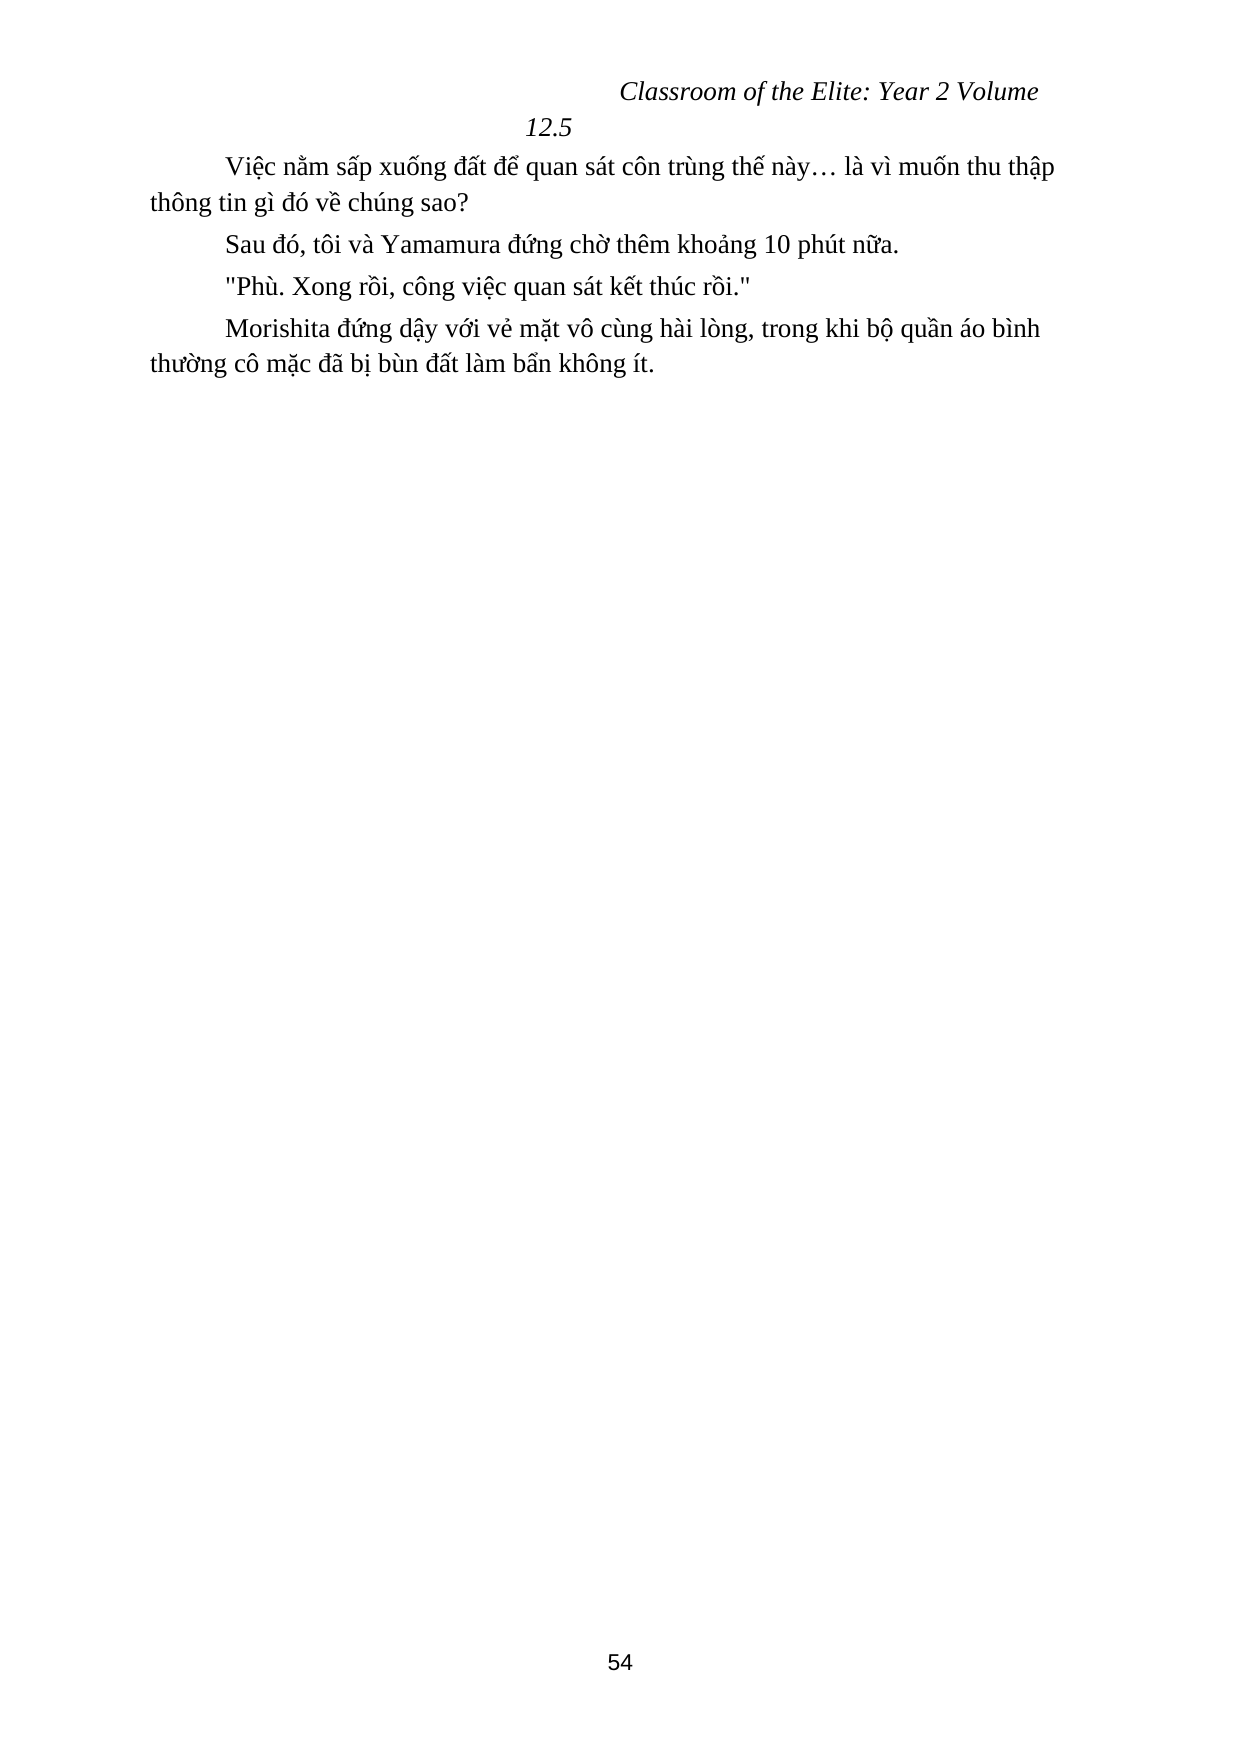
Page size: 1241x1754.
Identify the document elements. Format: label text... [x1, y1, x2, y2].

text Sau đó, tôi và Yamamura đứng chờ thêm khoảng 10 phút nữa. [150, 228, 1090, 259]
text Morishita đứng dậy với vẻ mặt vô cùng hài lòng, trong khi bộ quần áo bình thường cô mặc đã bị bùn đất làm bẩn không ít. [150, 312, 1090, 378]
text Việc nằm sấp xuống đất để quan sát côn trùng thế này… là vì muốn thu thập thông tin gì đó về chúng sao? [150, 150, 1090, 217]
text "Phù. Xong rồi, công việc quan sát kết thúc rồi." [150, 270, 1090, 301]
